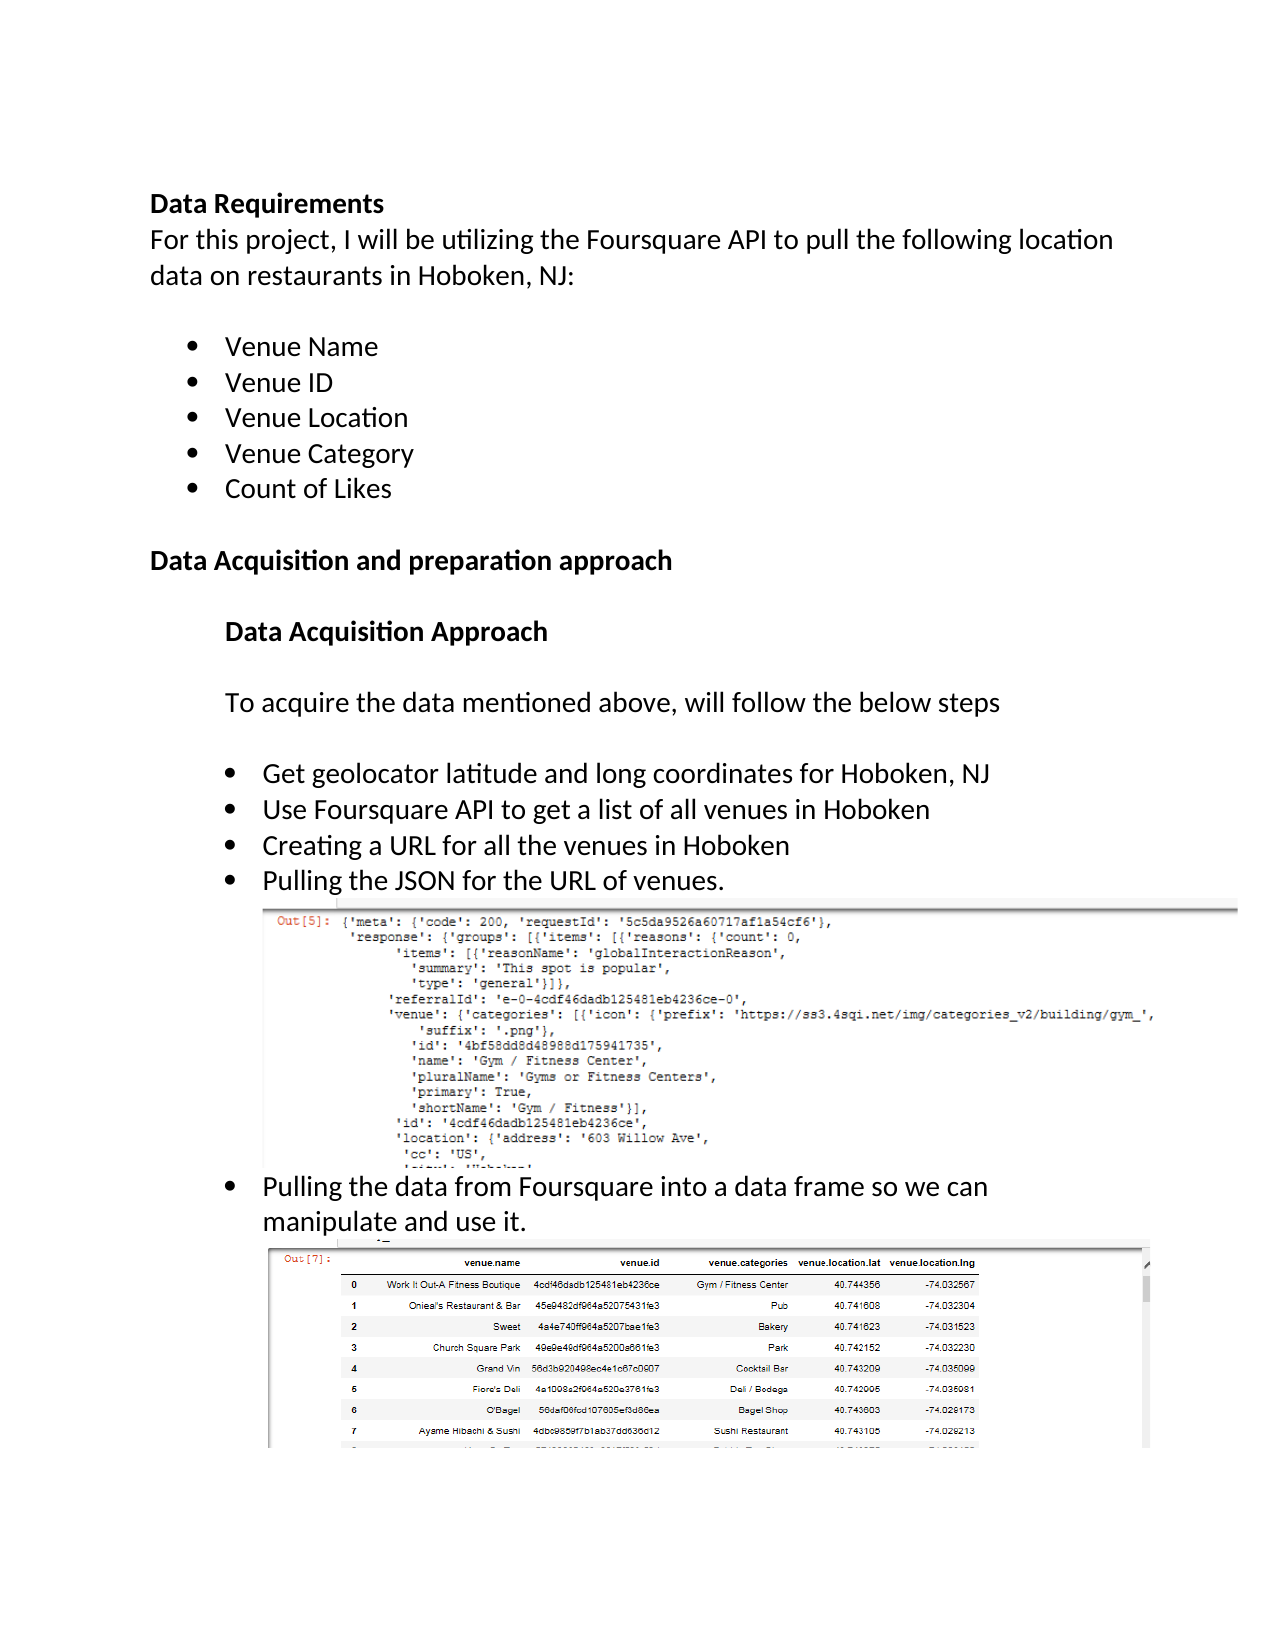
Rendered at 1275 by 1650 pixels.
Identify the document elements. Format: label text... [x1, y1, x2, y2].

list Venue Category [187, 435, 1125, 471]
list Creating a URL for all the venues in Hoboken [225, 827, 1125, 862]
text Data Requirements [150, 186, 1125, 221]
list Use Foursquare API to get a list of all venues in Hoboken [225, 791, 1125, 827]
picture [262, 898, 1238, 1168]
list Pulling the JSON for the URL of venues. [225, 862, 1125, 898]
text Data Acquisition Approach [225, 613, 1125, 649]
list Venue Name [187, 328, 1125, 364]
text For this project, I will be utilizing the Foursquare API to pull the following location data on restaurants in Hoboken, NJ: [150, 221, 1125, 292]
list Get geolocator latitude and long coordinates for Hoboken, NJ [225, 756, 1125, 791]
list Venue ID [187, 364, 1125, 399]
list Pulling the data from Foursquare into a data frame so we can manipulate and use it. [225, 1168, 1125, 1239]
list Venue Location [187, 399, 1125, 435]
text Data Acquisition and preparation approach [150, 542, 1125, 577]
text To acquire the data mentioned above, will follow the below steps [225, 684, 1125, 720]
picture [262, 1239, 1150, 1448]
list Count of Likes [187, 471, 1125, 506]
